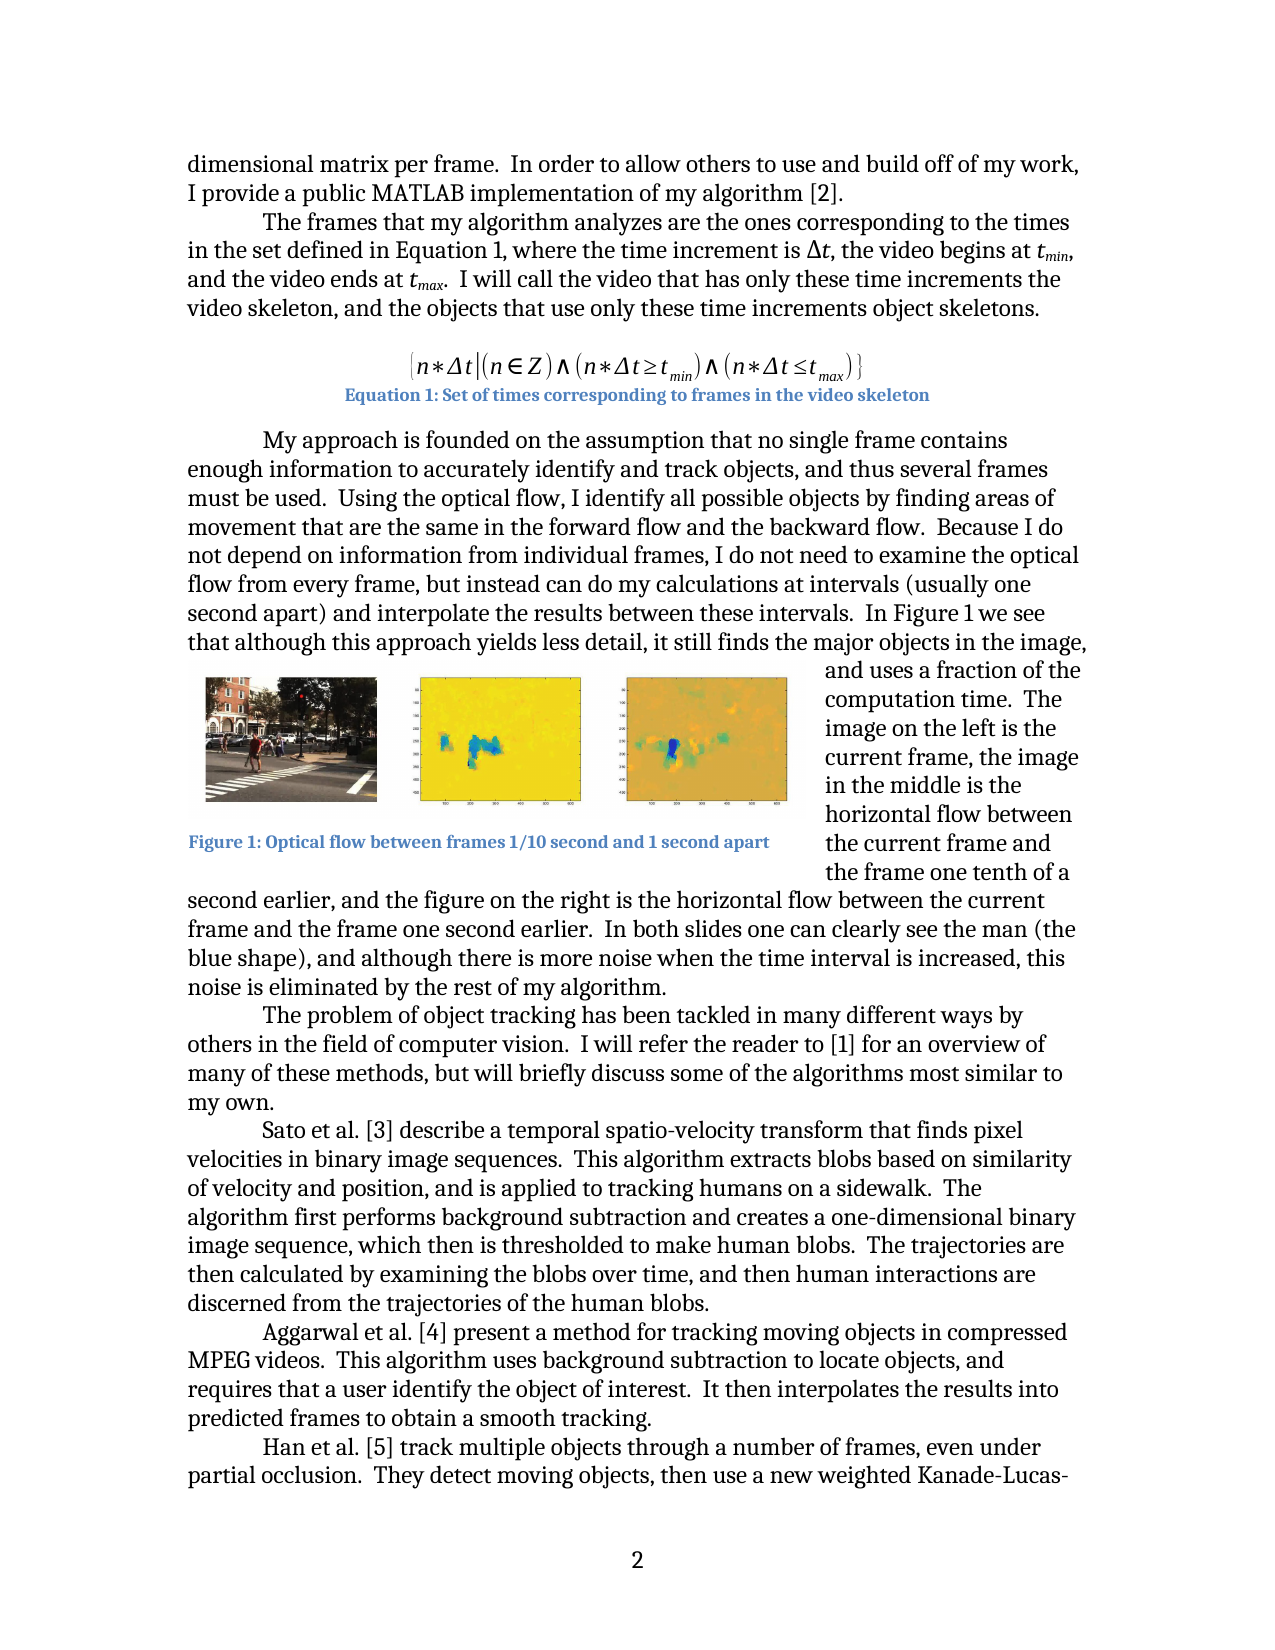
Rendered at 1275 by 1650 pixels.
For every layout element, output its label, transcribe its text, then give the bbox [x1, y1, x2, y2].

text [187, 1433, 1087, 1490]
text The frames that my algorithm analyzes are the ones corresponding to the times in the set defined in Equation 1, where the time increment is Δt, the video begins at tmin, and the video ends at tmax. I will call the video that has only these time increments the video skeleton, and the objects that use only these time increments object skeletons. [187, 207, 1087, 322]
text My approach is founded on the assumption that no single frame contains enough information to accurately identify and track objects, and thus several frames must be used. Using the optical flow, I identify all possible objects by finding areas of movement that are the same in the forward flow and the backward flow. Because I do not depend on information from individual frames, I do not need to examine the optical flow from every frame, but instead can do my calculations at intervals (usually one second apart) and interpolate the results between these intervals. In Figure 1 we see that although this approach yields less detail, it still finds the major objects in the image, and uses a fraction of the computation time. The image on the left is the current frame, the image in the middle is the horizontal flow between the current frame and the frame one tenth of a second earlier, and the figure on the right is the horizontal flow between the current frame and the frame one second earlier. In both slides one can clearly see the man (the blue shape), and although there is more noise when the time interval is increased, this noise is eliminated by the rest of my algorithm. [187, 426, 1087, 1001]
table_header [176, 351, 1099, 384]
text Sato et al. [3] describe a temporal spatio-velocity transform that finds pixel velocities in binary image sequences. This algorithm extracts blobs based on similarity of velocity and position, and is applied to tracking humans on a sidewalk. The algorithm first performs background subtraction and creates a one-dimensional binary image sequence, which then is thresholded to make human blobs. The trajectories are then calculated by examining the blobs over time, and then human interactions are discerned from the trajectories of the human blobs. [187, 1116, 1087, 1318]
text The problem of object tracking has been tackled in many different ways by others in the field of computer vision. I will refer the reader to [1] for an overview of many of these methods, but will briefly discuss some of the algorithms most similar to my own. [187, 1001, 1087, 1116]
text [187, 150, 1087, 207]
picture [188, 660, 807, 819]
text Aggarwal et al. [4] present a method for tracking moving objects in compressed MPEG videos. This algorithm uses background subtraction to locate objects, and requires that a user identify the object of interest. It then interpolates the results into predicted frames to obtain a smooth tracking. [187, 1318, 1087, 1433]
